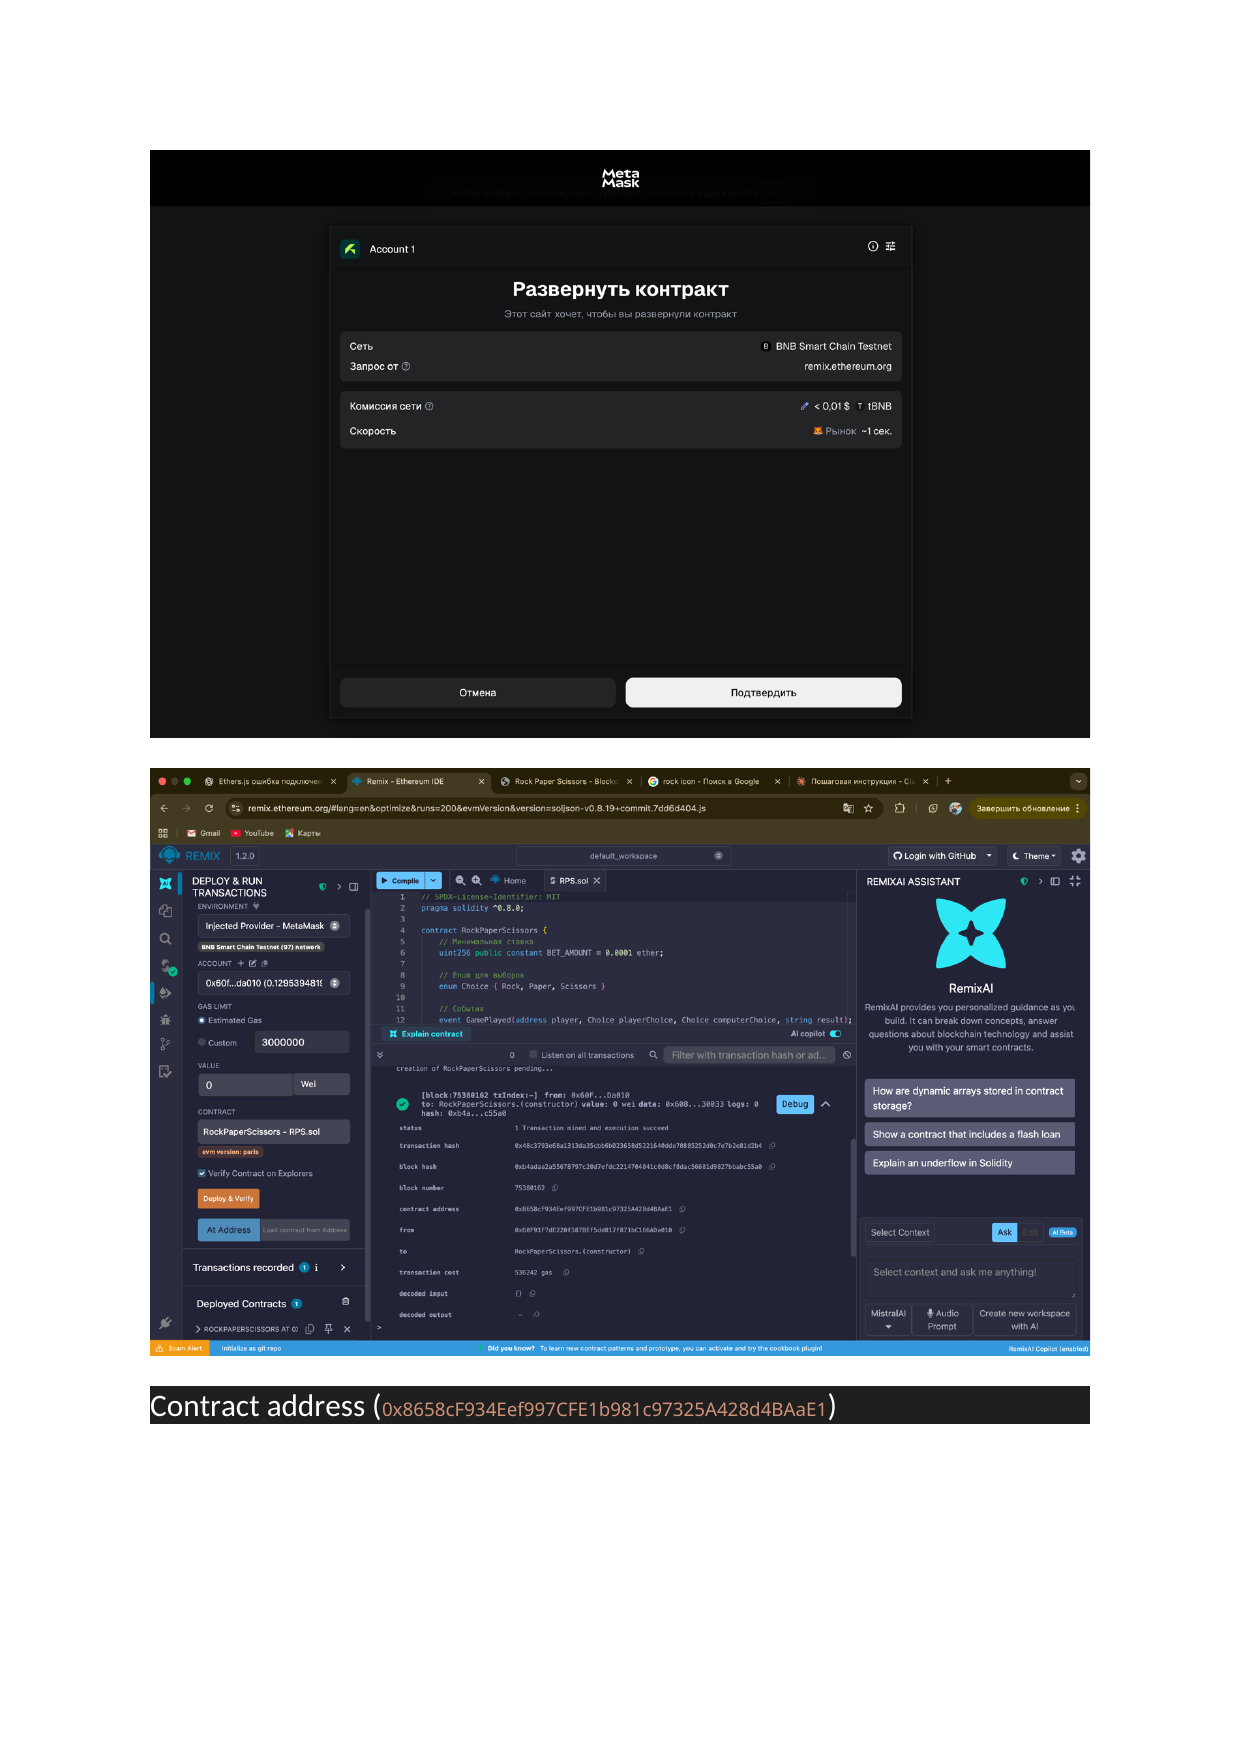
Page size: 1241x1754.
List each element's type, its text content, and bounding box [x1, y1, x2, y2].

picture [150, 768, 1091, 1356]
text Contract address (0x8658cF934Eef997CFE1b981c97325A428d4BAaE1) [150, 1386, 1090, 1424]
picture [150, 150, 1091, 738]
